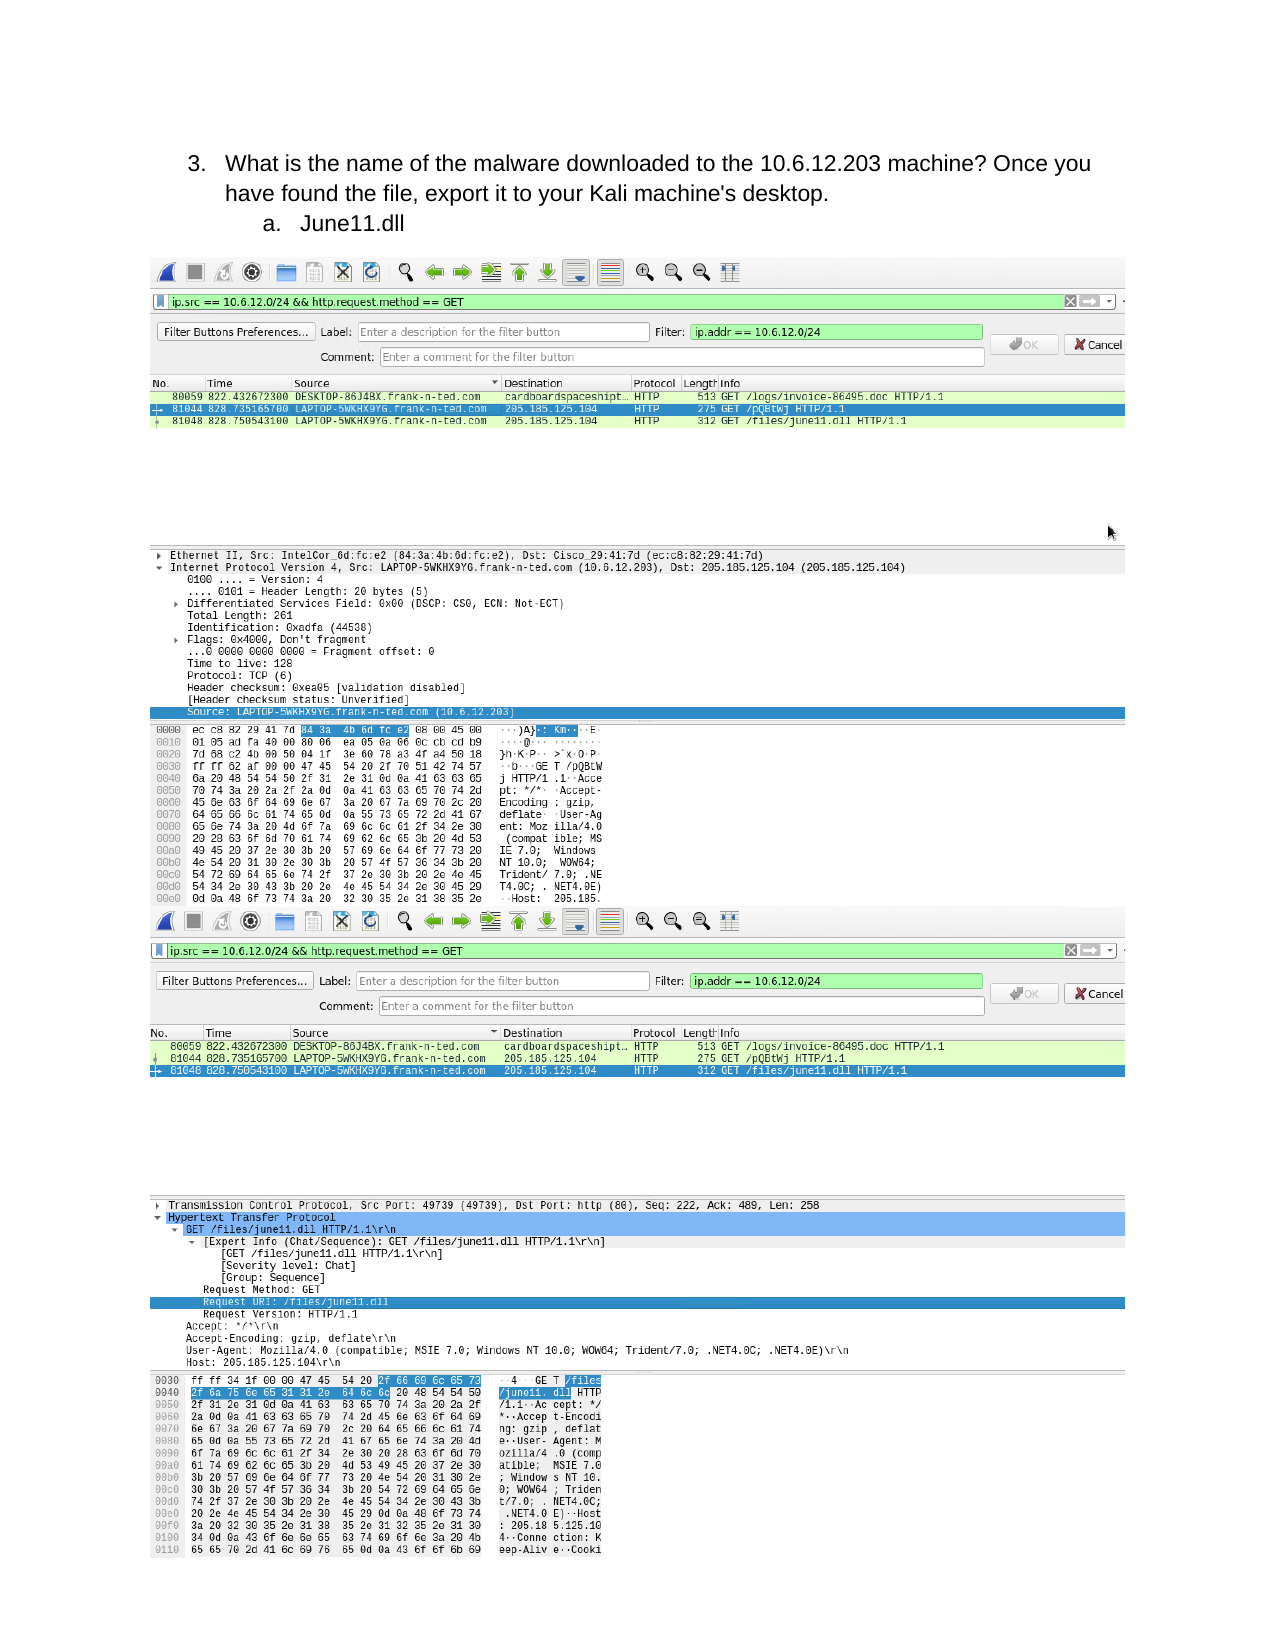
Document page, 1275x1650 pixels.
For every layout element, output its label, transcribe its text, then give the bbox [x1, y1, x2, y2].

picture [150, 257, 1125, 1558]
list What is the name of the malware downloaded to the 10.6.12.203 machine? Once you have found the file, export it to your Kali machine's desktop. [187, 150, 1125, 207]
list June11.dll [262, 210, 1125, 237]
